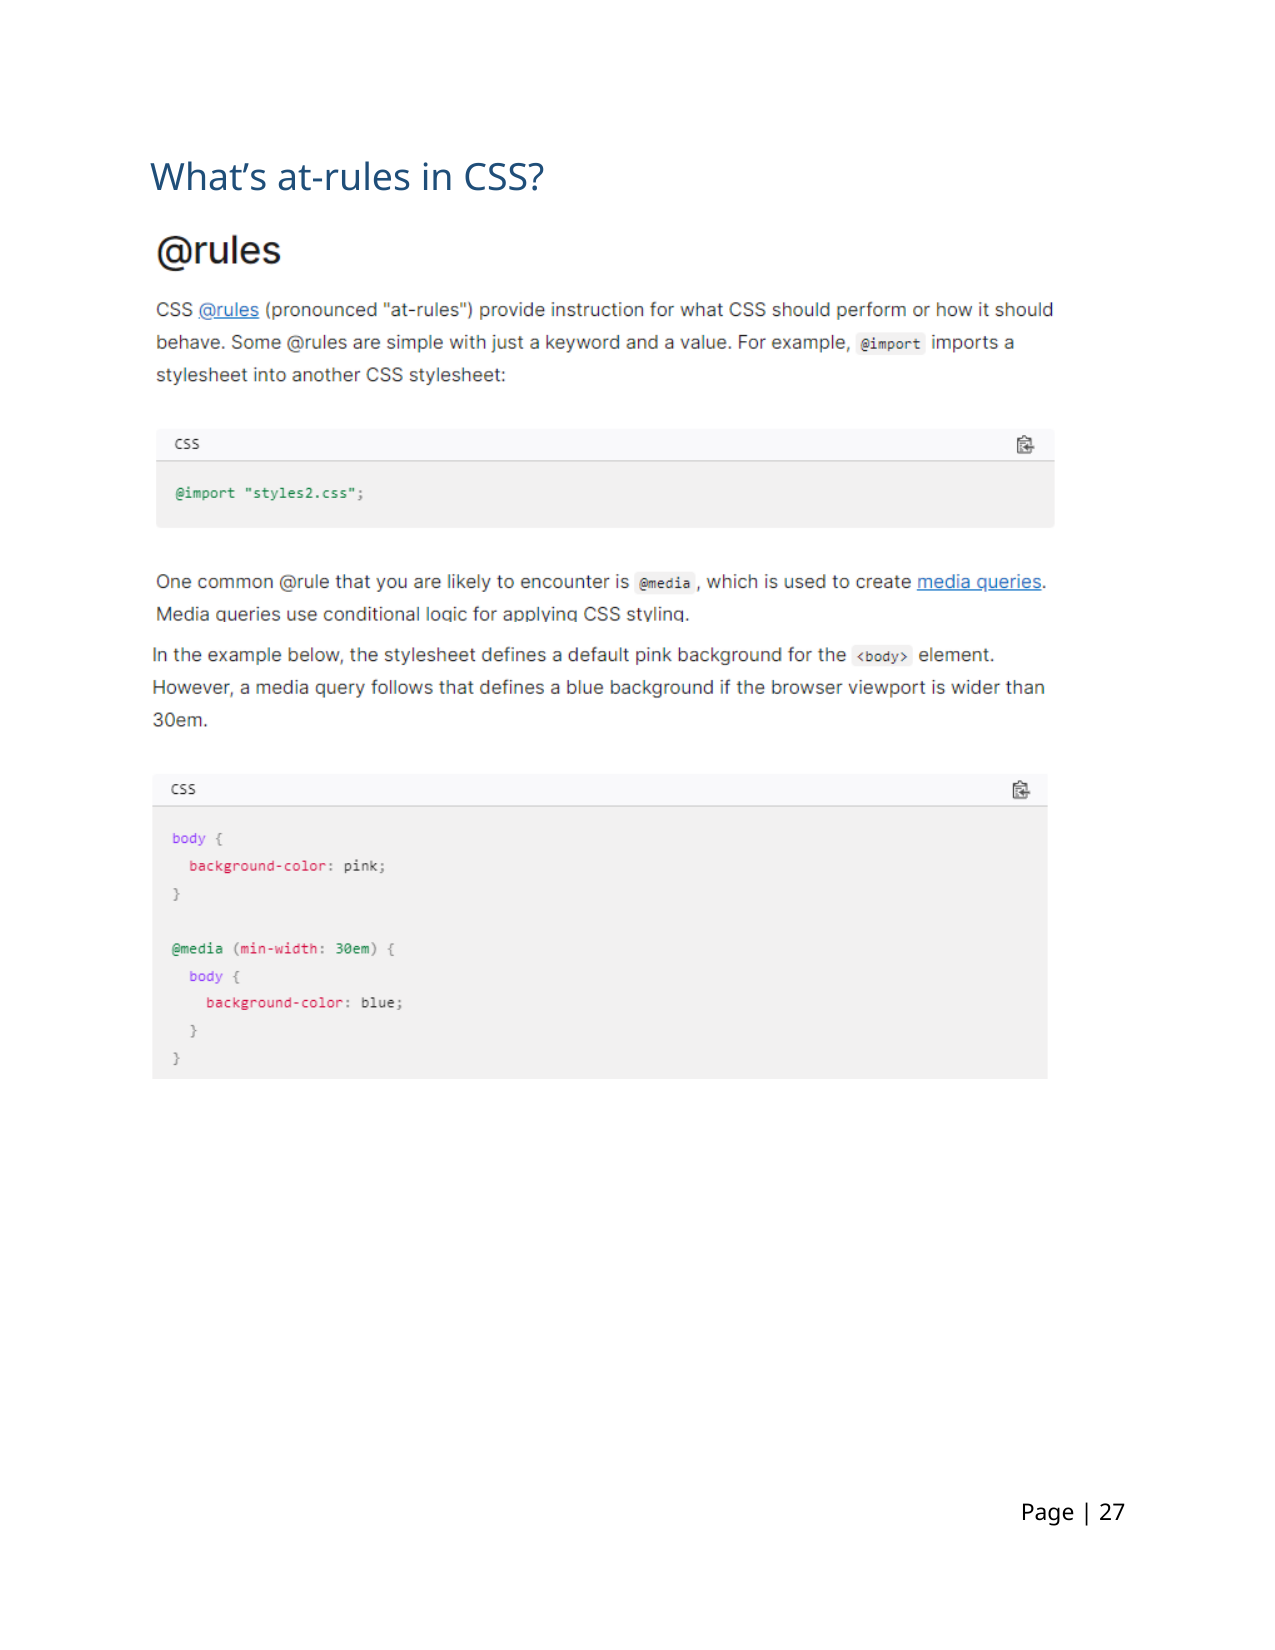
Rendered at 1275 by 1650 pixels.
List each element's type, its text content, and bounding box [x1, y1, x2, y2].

subtitle What’s at-rules in CSS? [150, 150, 1125, 201]
picture [150, 221, 1065, 622]
picture [150, 641, 1048, 1079]
